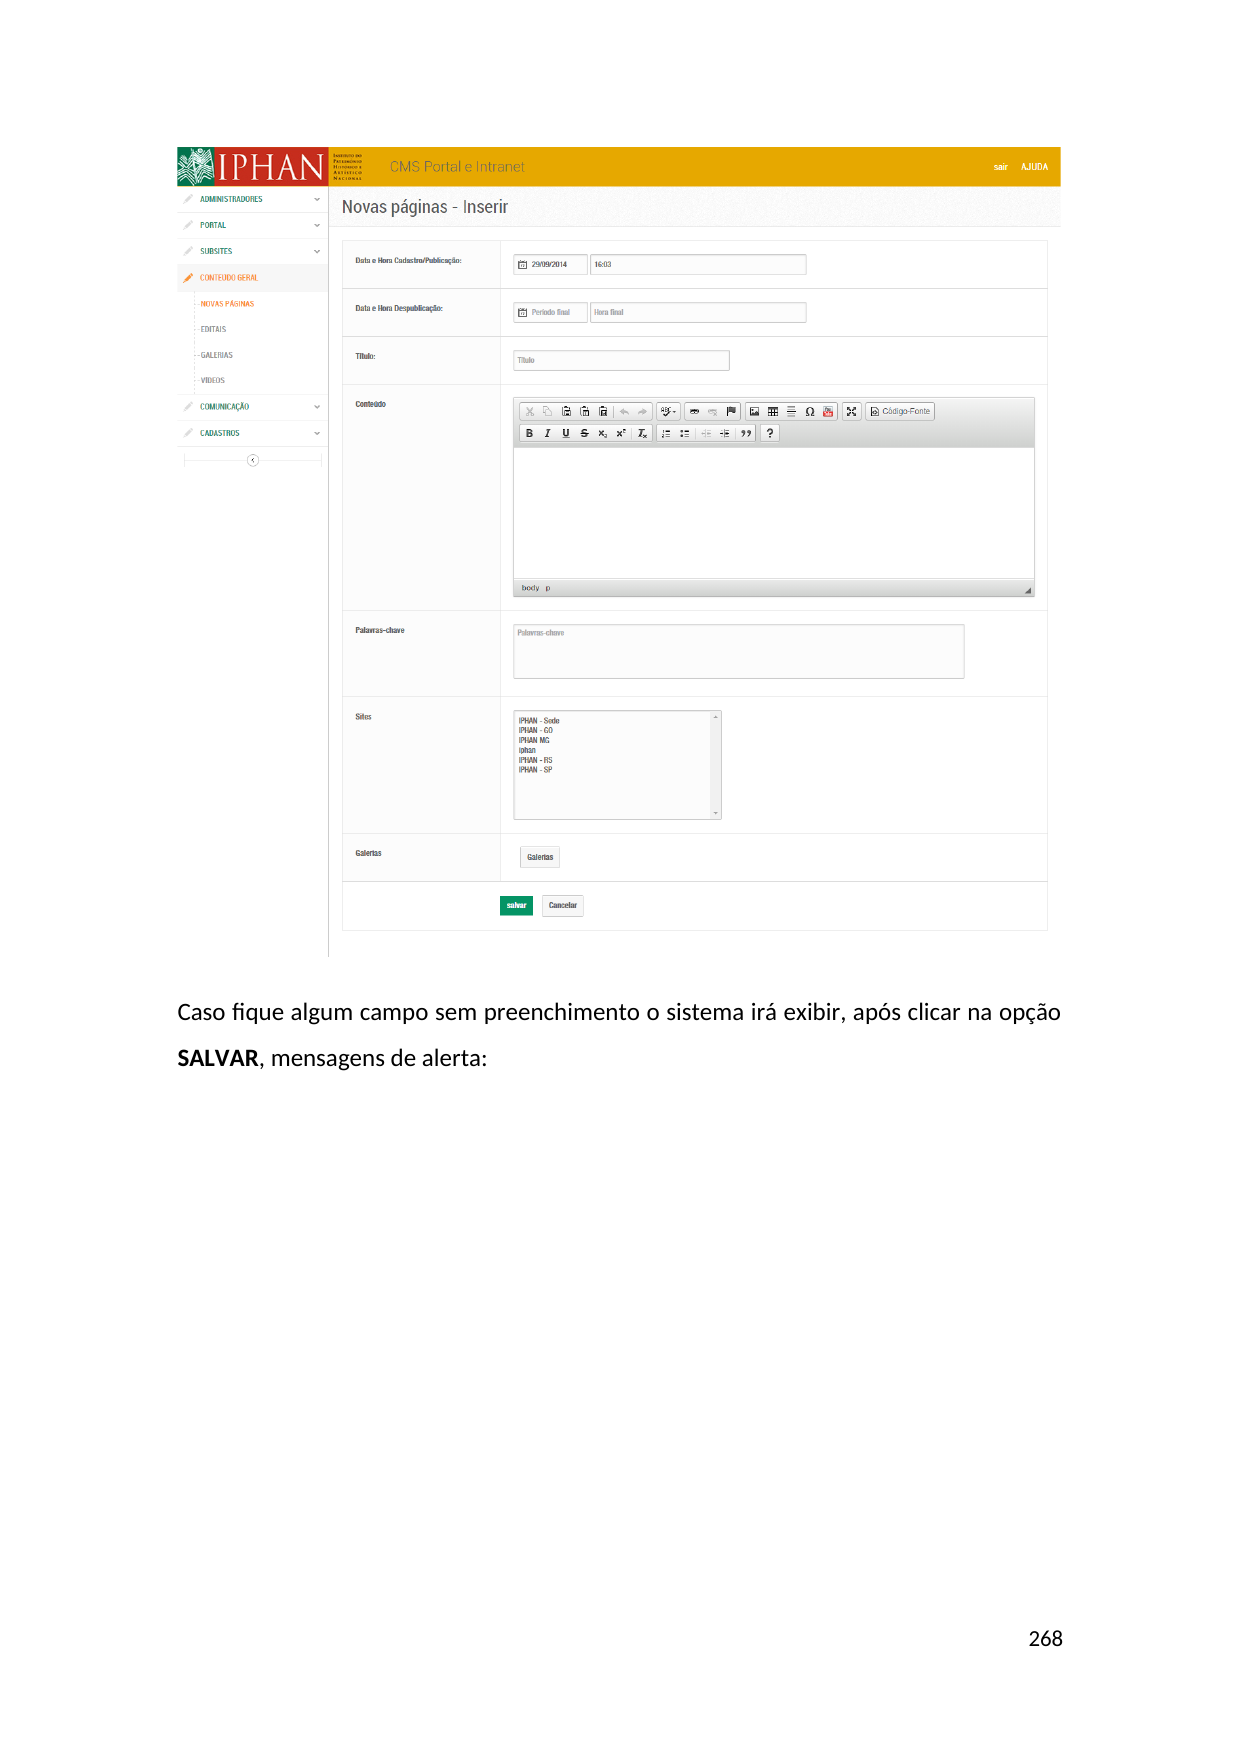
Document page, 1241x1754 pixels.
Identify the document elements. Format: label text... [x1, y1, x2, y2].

text Caso fique algum campo sem preenchimento o sistema irá exibir, após clicar na opção SALVAR, mensagens de alerta: [177, 996, 1063, 1072]
picture [177, 147, 1061, 957]
